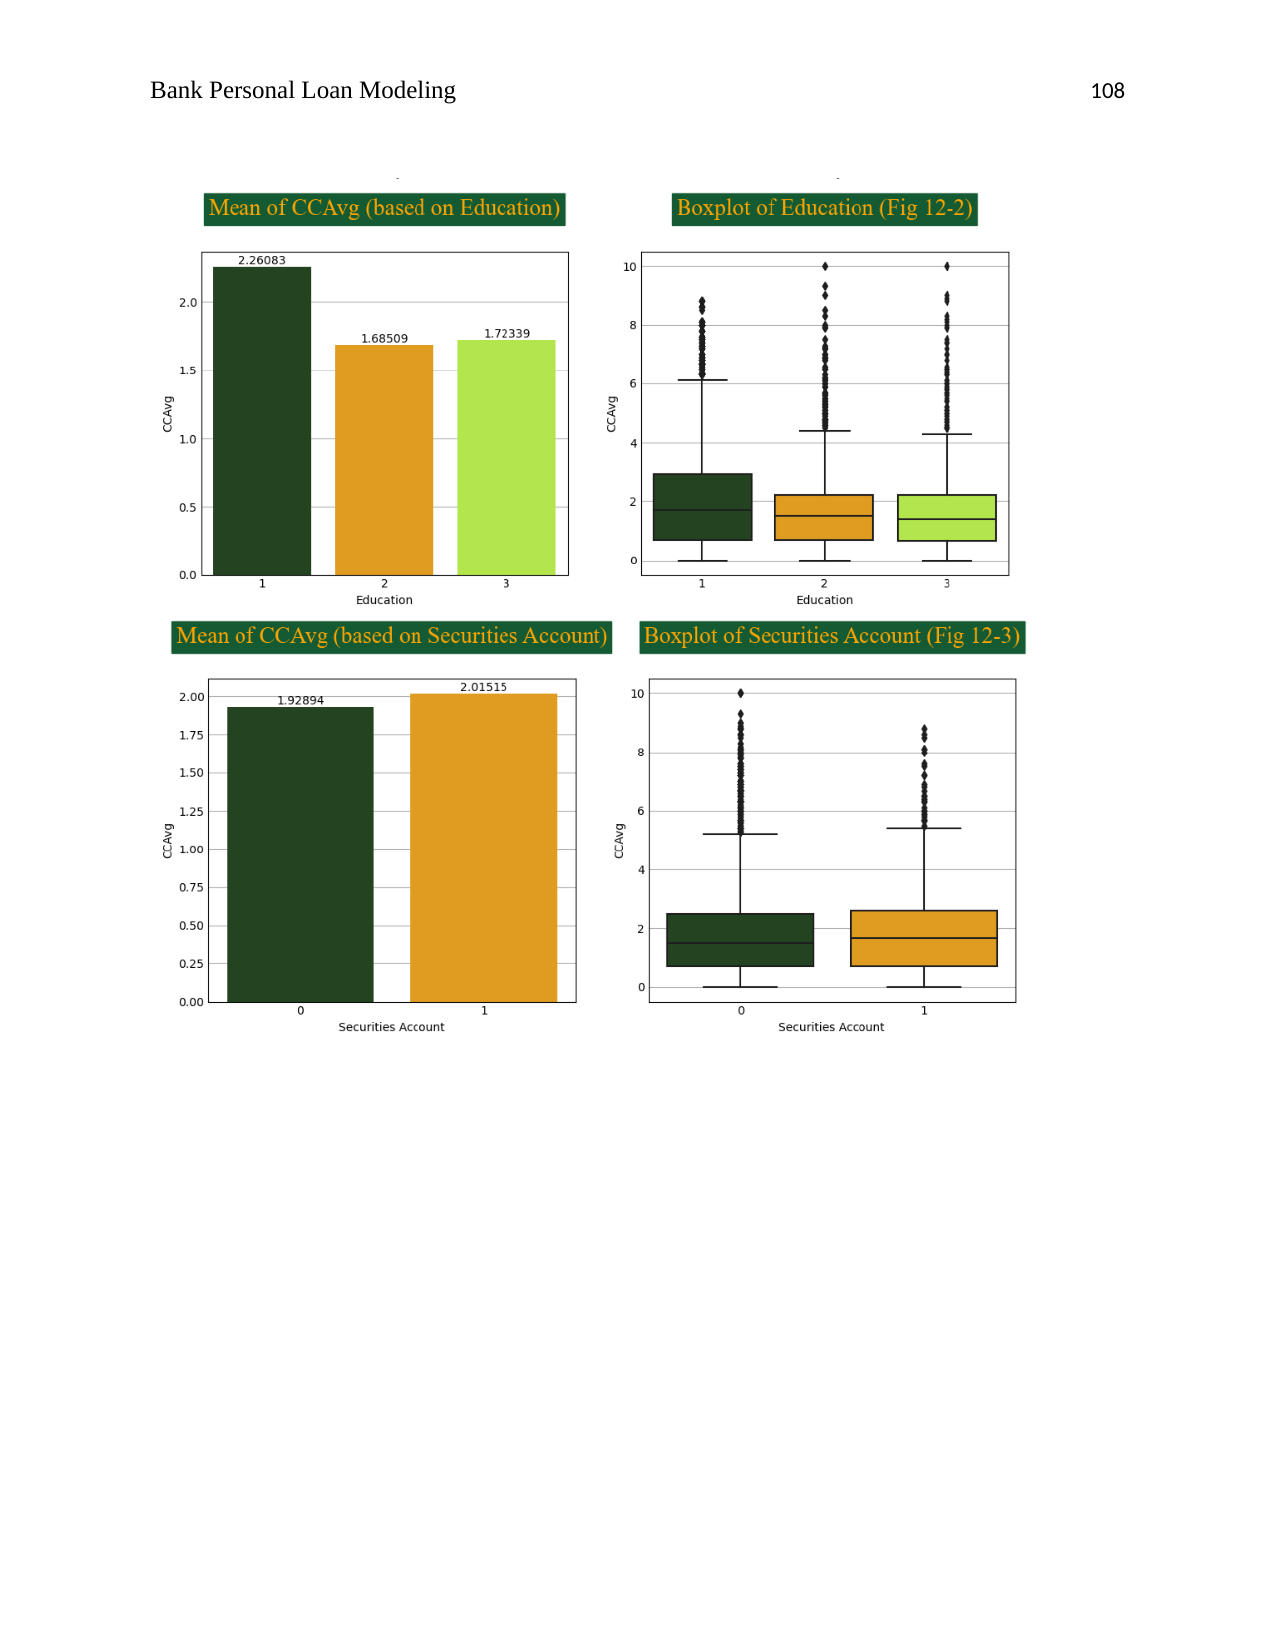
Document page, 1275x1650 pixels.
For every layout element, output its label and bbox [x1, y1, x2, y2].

picture [150, 178, 1125, 1043]
